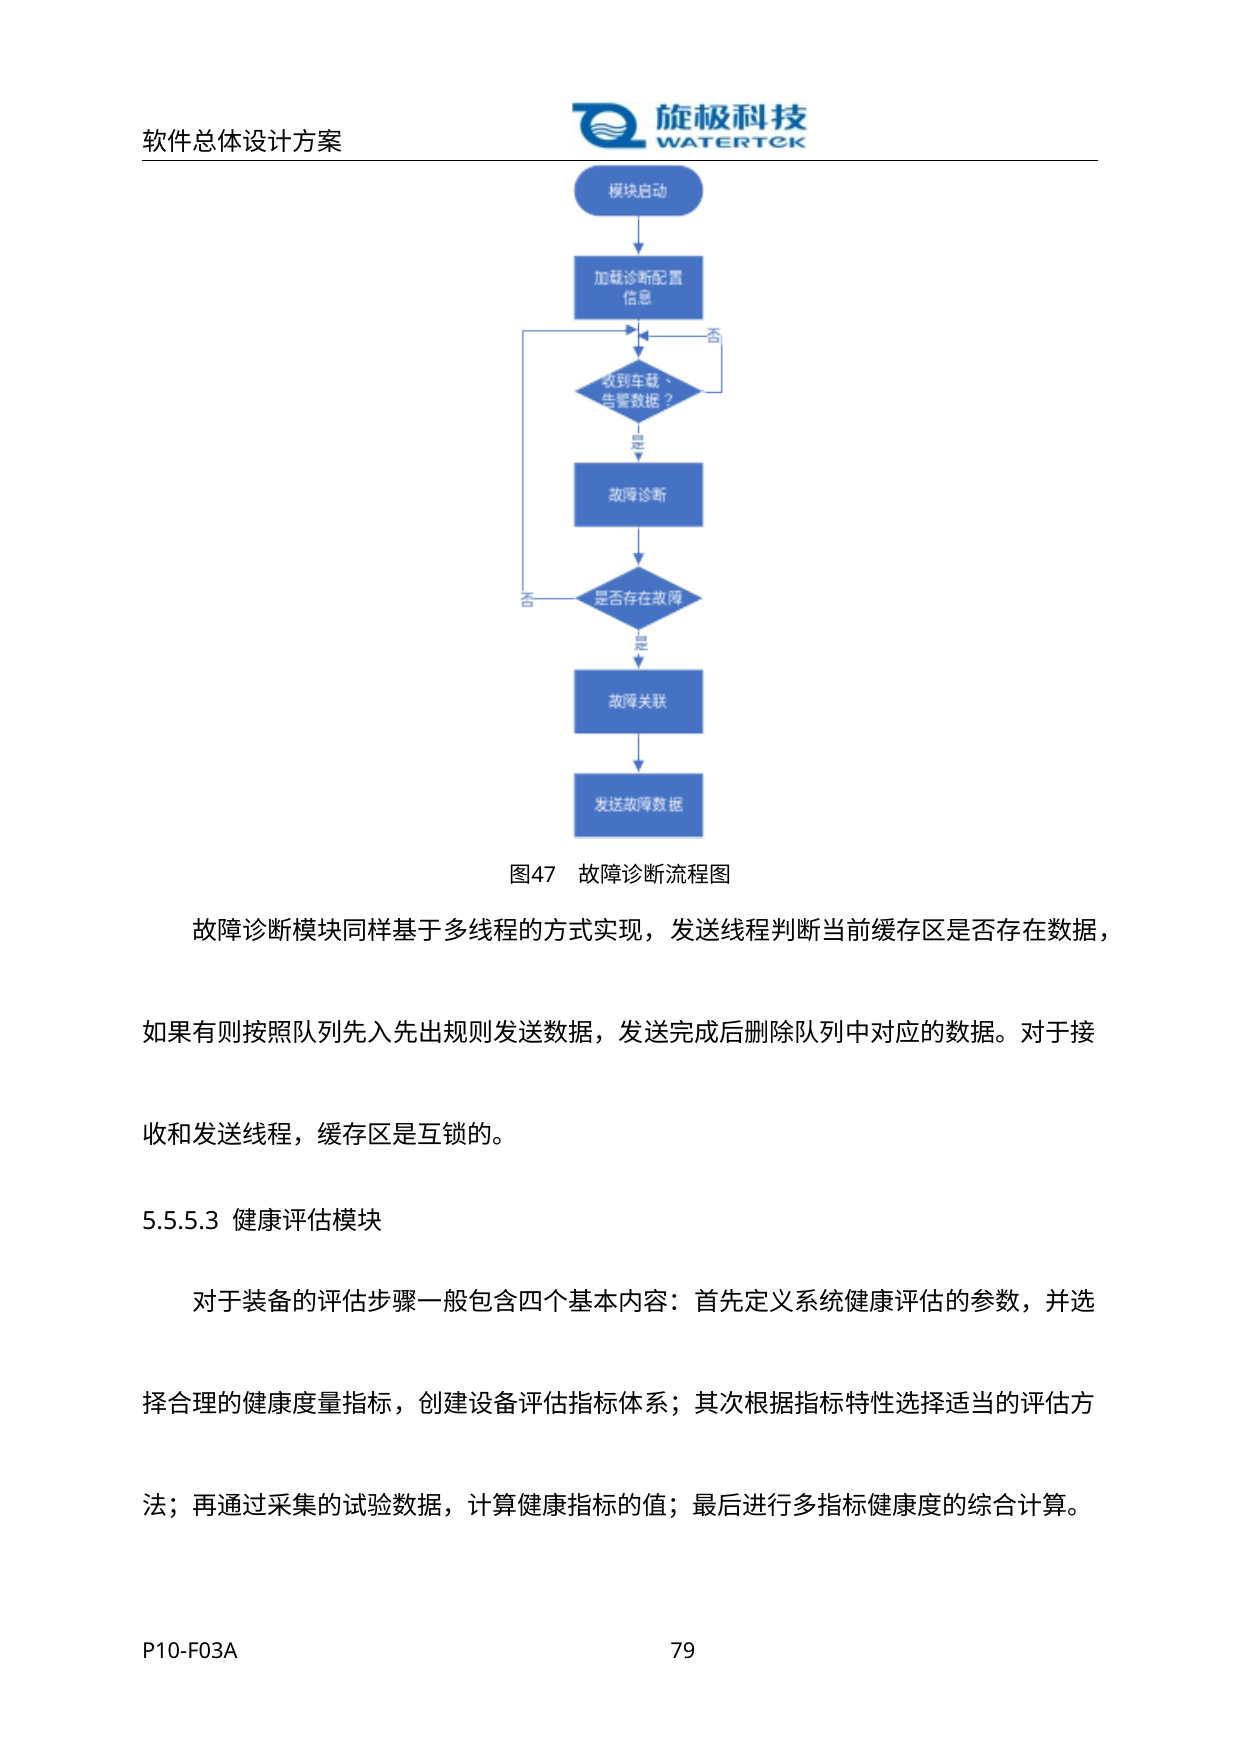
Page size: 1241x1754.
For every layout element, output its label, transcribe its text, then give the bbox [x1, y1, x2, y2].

text 对于装备的评估步骤一般包含四个基本内容：首先定义系统健康评估的参数，并选择合理的健康度量指标，创建设备评估指标体系；其次根据指标特性选择适当的评估方法；再通过采集的试验数据，计算健康指标的值；最后进行多指标健康度的综合计算。 [142, 1266, 1098, 1538]
subtitle 健康评估模块 [142, 1184, 1098, 1252]
picture [571, 100, 810, 151]
text 故障诊断流程图 [142, 856, 1098, 890]
text 故障诊断模块同样基于多线程的方式实现，发送线程判断当前缓存区是否存在数据，如果有则按照队列先入先出规则发送数据，发送完成后删除队列中对应的数据。对于接收和发送线程，缓存区是互锁的。 [142, 894, 1098, 1166]
